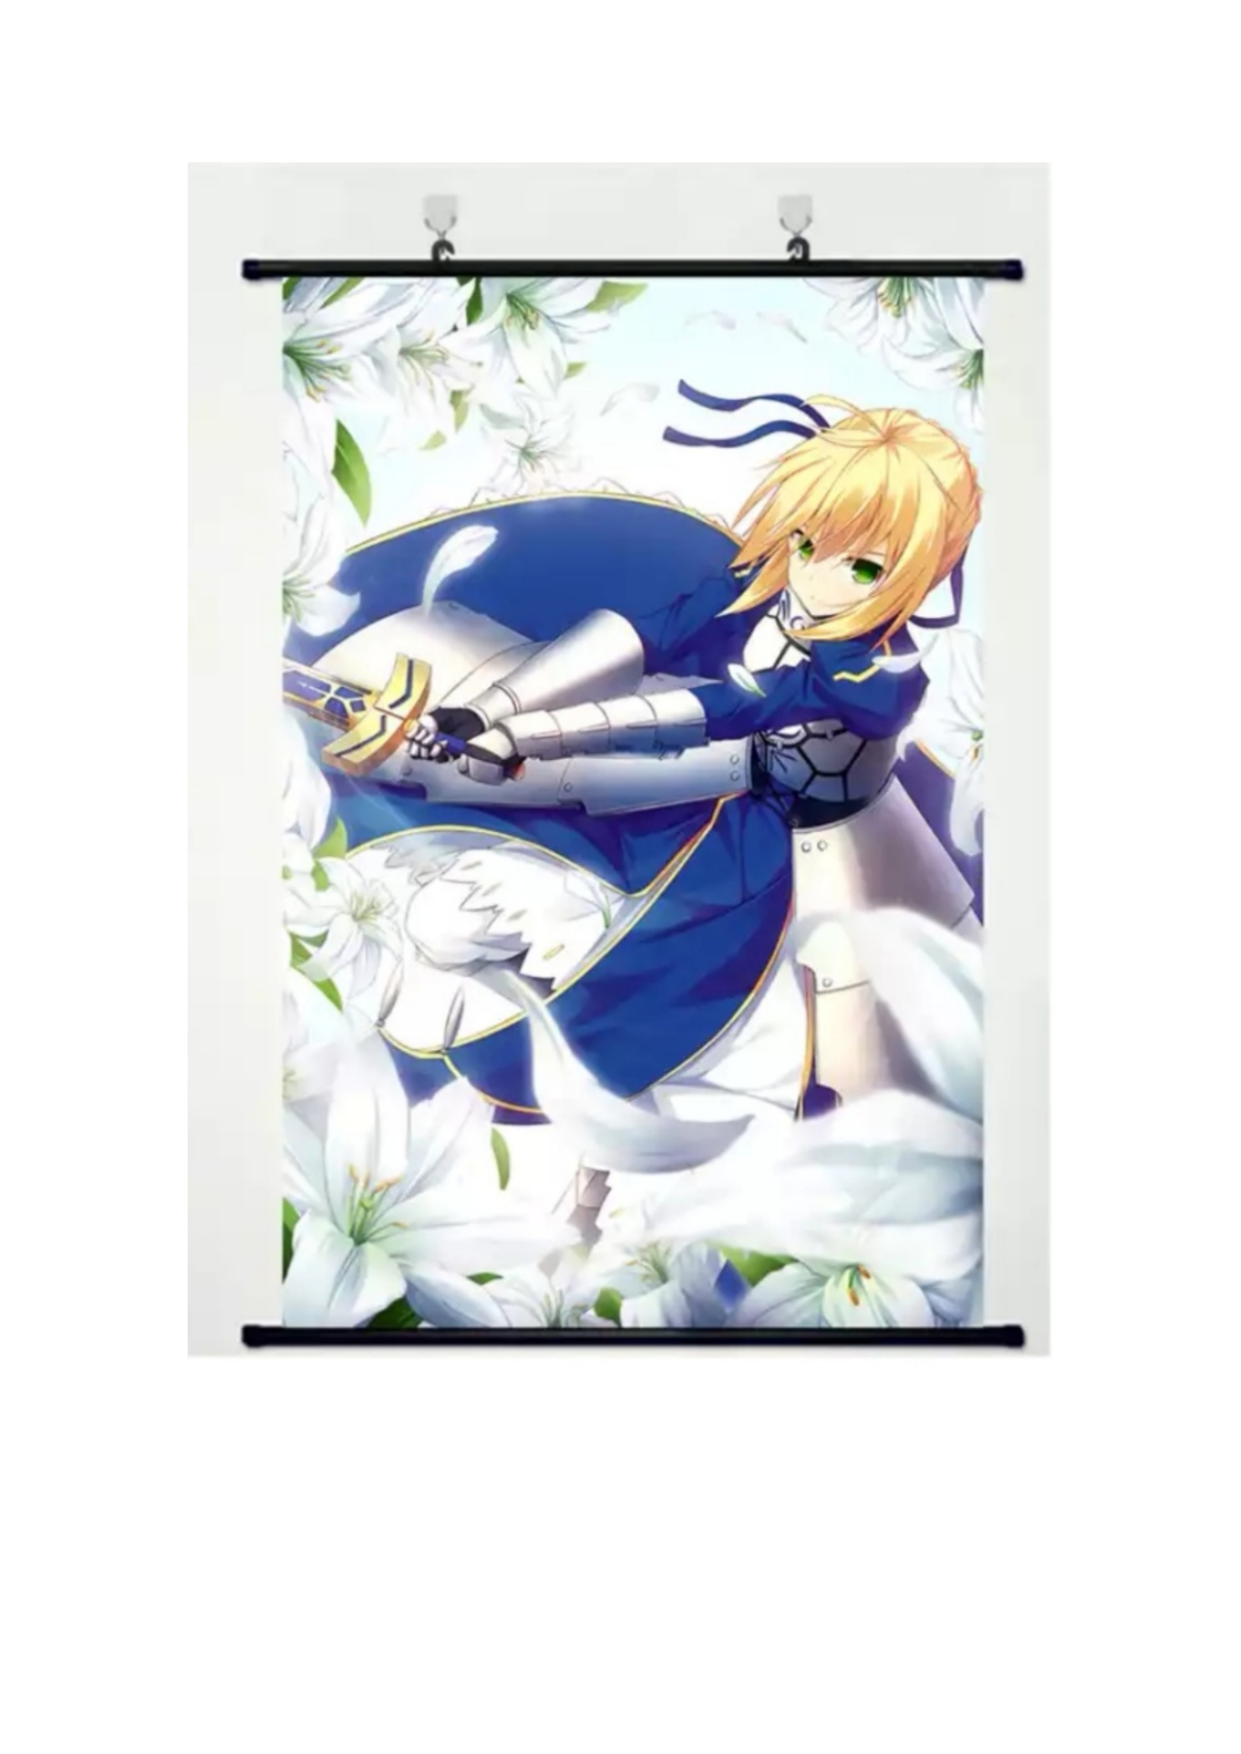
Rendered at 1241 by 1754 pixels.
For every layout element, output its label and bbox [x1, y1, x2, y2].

picture [187, 162, 1053, 1369]
